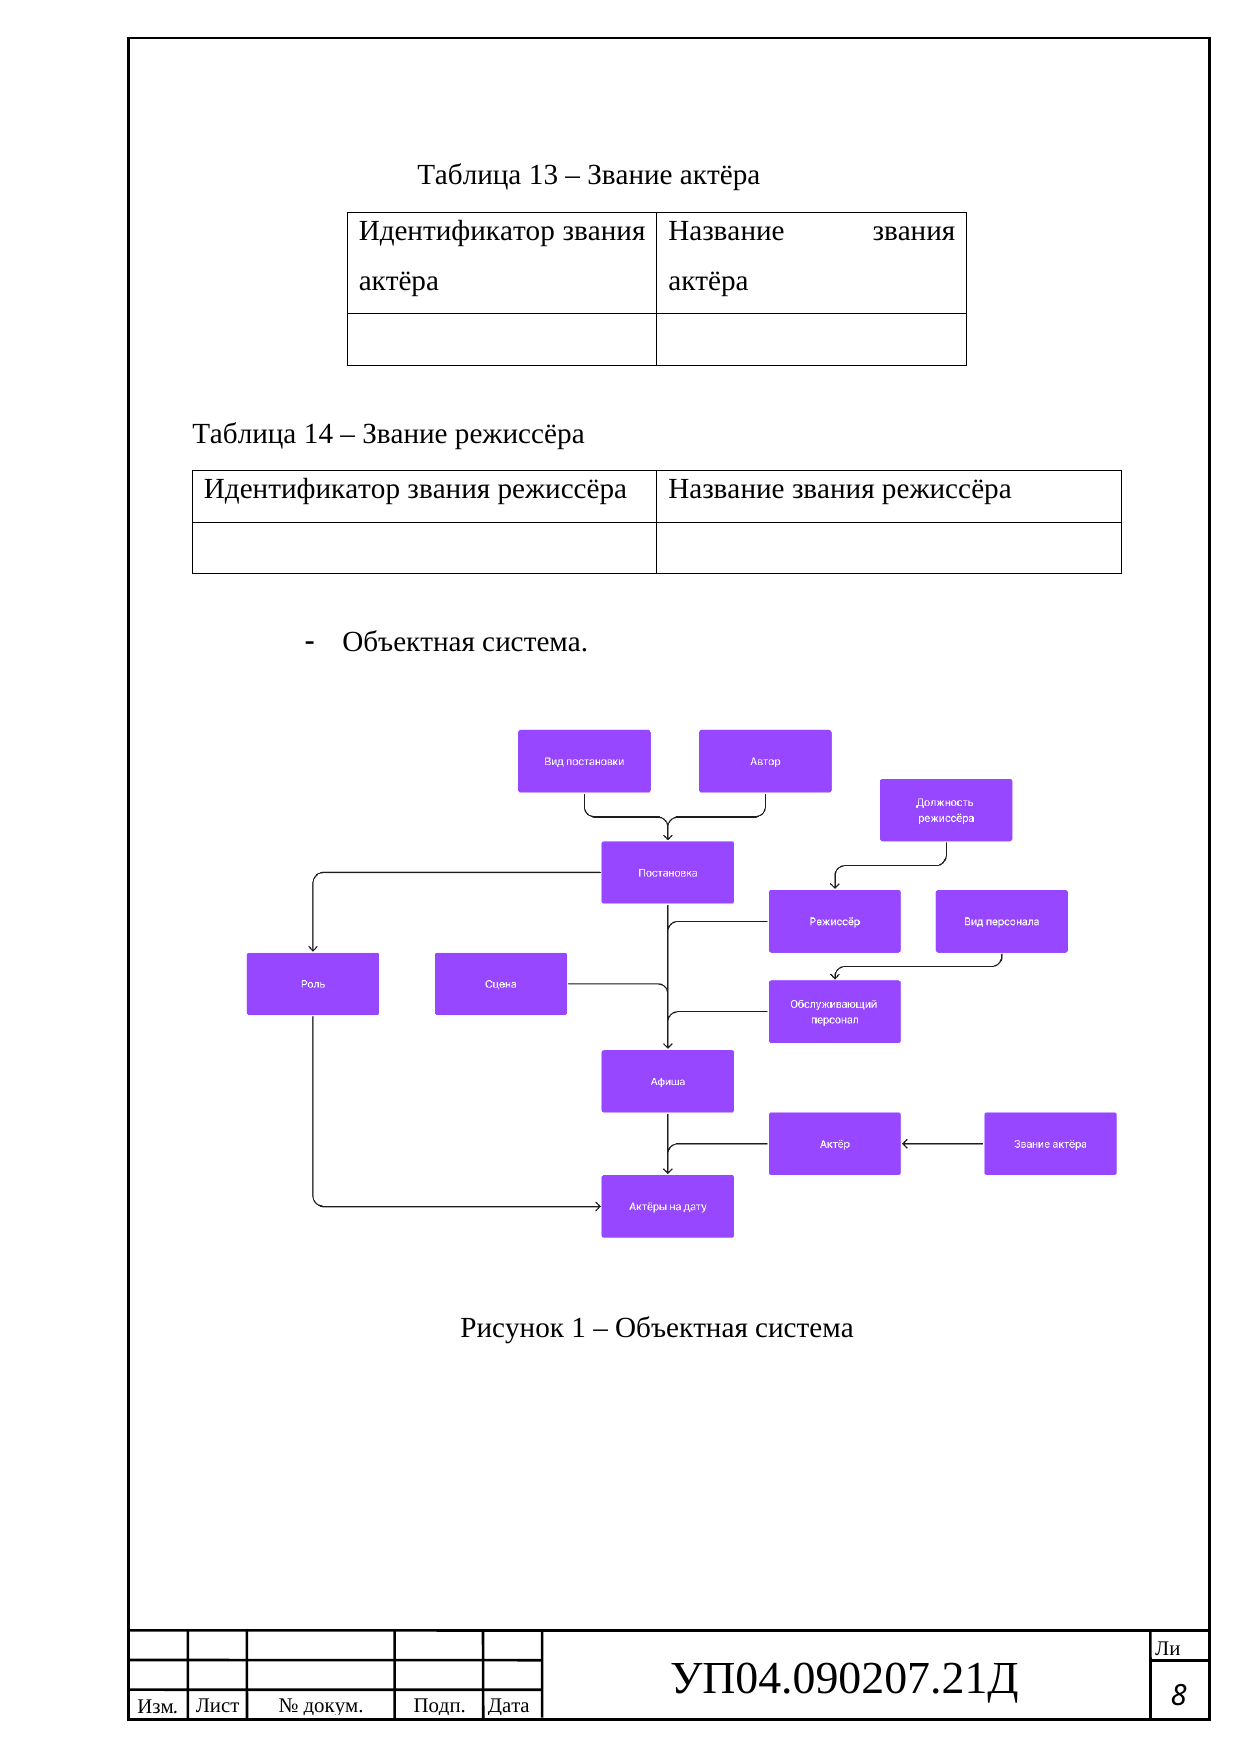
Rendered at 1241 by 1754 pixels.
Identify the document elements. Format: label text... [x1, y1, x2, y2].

table_cell [193, 523, 656, 573]
text Таблица 14 – Звание режиссёра [192, 416, 1122, 449]
text Таблица 13 – Звание актёра [342, 157, 1122, 191]
text Рисунок 1 – Объектная система [192, 1310, 1122, 1343]
table_header Идентификатор звания режиссёра [193, 471, 656, 522]
table_header Идентификатор звания актёра [348, 213, 656, 313]
table_cell [657, 314, 966, 364]
picture [192, 674, 1172, 1293]
list Объектная система. [304, 624, 1122, 658]
table_header Название звания режиссёра [657, 471, 1121, 522]
table_cell [657, 523, 1121, 573]
table_cell [348, 314, 656, 364]
table_header Название звания актёра [657, 213, 966, 313]
